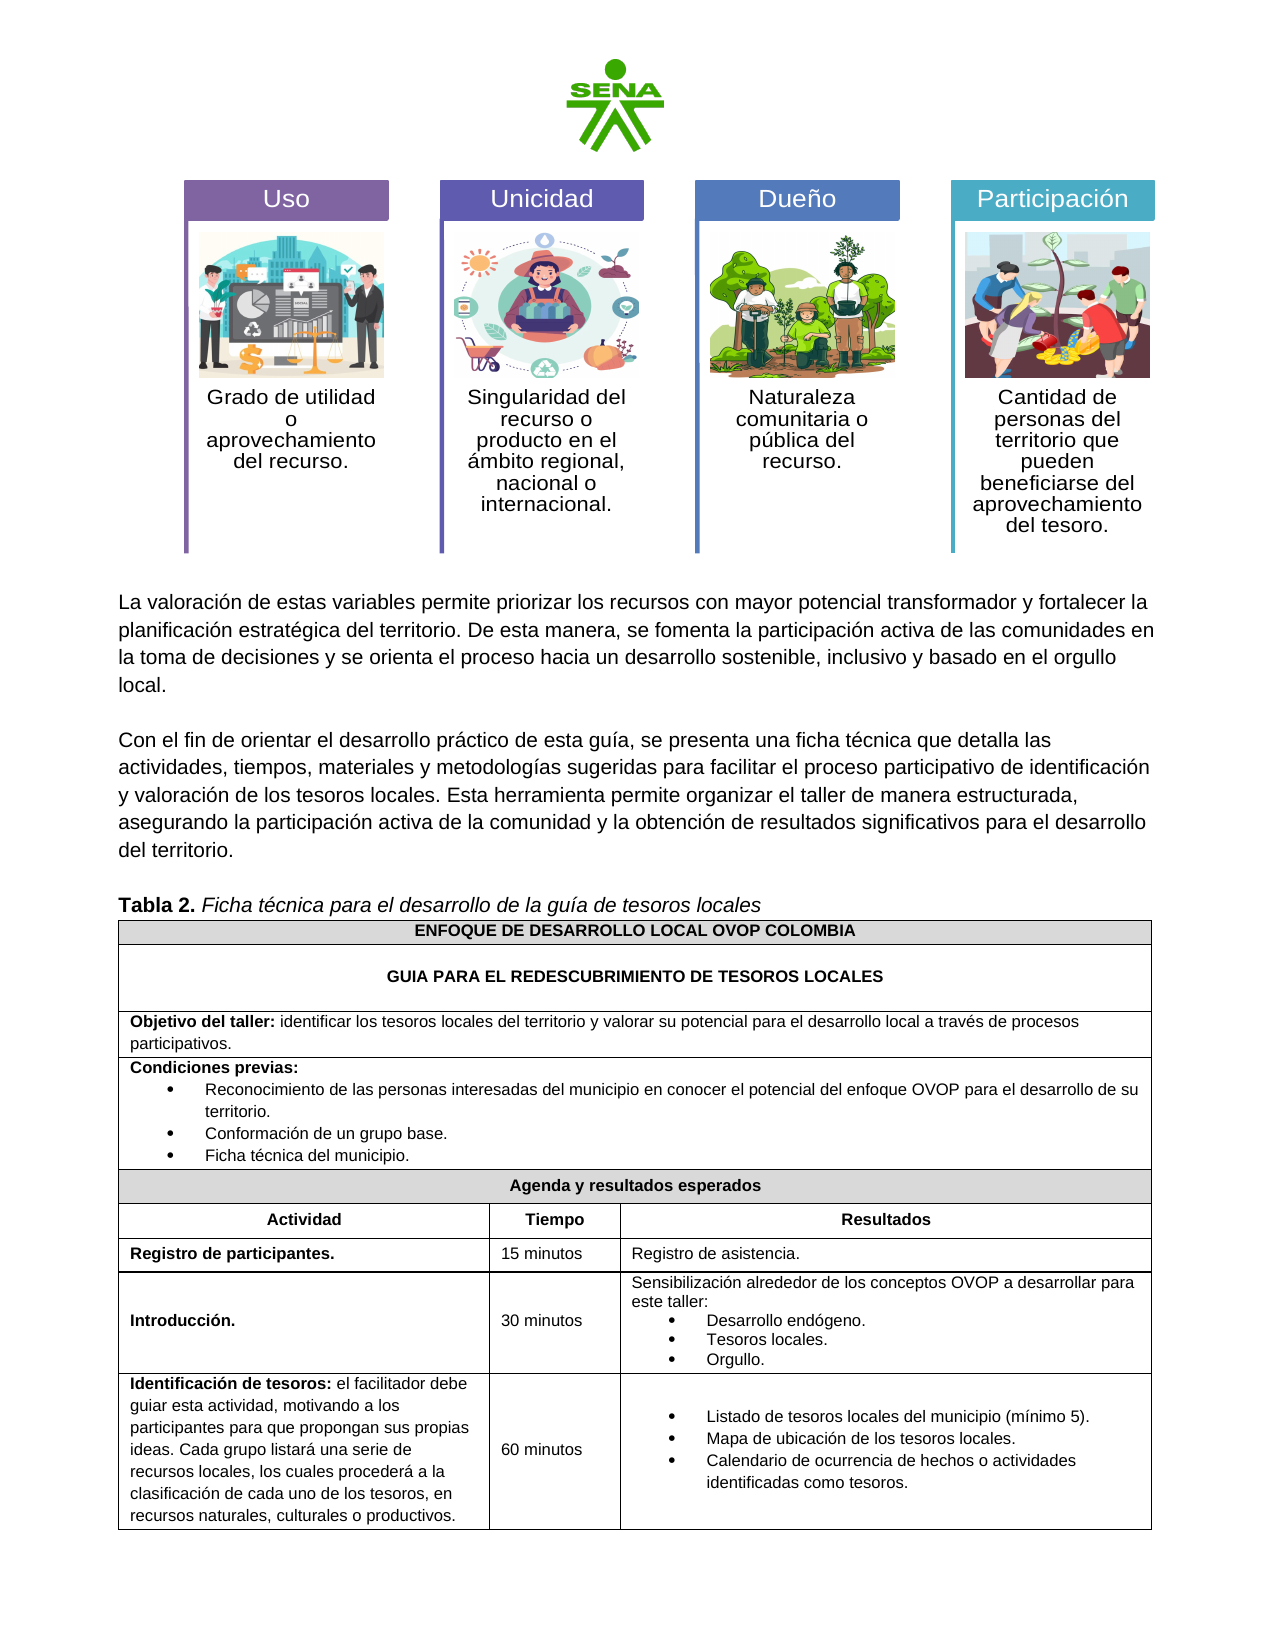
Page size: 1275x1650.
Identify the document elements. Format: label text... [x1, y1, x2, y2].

picture [566, 59, 664, 152]
picture [710, 232, 895, 378]
table_cell Objetivo del taller: identificar los tesoros locales del territorio y valorar su potencial para el desarrollo local a través de procesos participativos. [119, 1012, 1151, 1057]
table_cell Sensibilización alrededor de los conceptos OVOP a desarrollar para este taller: Desarrollo endógeno. Tesoros locales. Orgullo. [621, 1273, 1151, 1372]
text Con el fin de orientar el desarrollo práctico de esta guía, se presenta una ficha técnica que detalla las actividades, tiempos, materiales y metodologías sugeridas para facilitar el proceso participativo de identificación y valoración de los tesoros locales. Esta herramienta permite organizar el taller de manera estructurada, asegurando la participación activa de la comunidad y la obtención de resultados significativos para el desarrollo del territorio. [118, 727, 1157, 861]
table_cell 60 minutos [490, 1374, 620, 1528]
table_cell 15 minutos [490, 1239, 620, 1271]
picture [199, 232, 384, 378]
table_cell Identificación de tesoros: el facilitador debe guiar esta actividad, motivando a los participantes para que propongan sus propias ideas. Cada grupo listará una serie de recursos locales, los cuales procederá a la clasificación de cada uno de los tesoros, en recursos naturales, culturales o productivos. [119, 1374, 489, 1528]
table_cell Agenda y resultados esperados [119, 1170, 1151, 1203]
text Tabla 2. Ficha técnica para el desarrollo de la guía de tesoros locales [118, 892, 1157, 916]
table_cell Actividad [119, 1204, 489, 1237]
table_cell GUIA PARA EL REDESCUBRIMIENTO DE TESOROS LOCALES [119, 945, 1151, 1011]
table_cell Registro de participantes. [119, 1239, 489, 1271]
picture [454, 232, 639, 378]
table_cell Tiempo [490, 1204, 620, 1237]
table_cell Resultados [621, 1204, 1151, 1237]
table_header ENFOQUE DE DESARROLLO LOCAL OVOP COLOMBIA [119, 921, 1151, 944]
table_cell Listado de tesoros locales del municipio (mínimo 5). Mapa de ubicación de los tesoros locales. Calendario de ocurrencia de hechos o actividades identificadas como tesoros. [621, 1374, 1151, 1528]
picture [965, 232, 1150, 378]
table_cell Registro de asistencia. [621, 1239, 1151, 1271]
table_cell Introducción. [119, 1273, 489, 1372]
table_cell 30 minutos [490, 1273, 620, 1372]
table_cell Condiciones previas: Reconocimiento de las personas interesadas del municipio en conocer el potencial del enfoque OVOP para el desarrollo de su territorio. Conformación de un grupo base. Ficha técnica del municipio. [119, 1058, 1151, 1169]
text La valoración de estas variables permite priorizar los recursos con mayor potencial transformador y fortalecer la planificación estratégica del territorio. De esta manera, se fomenta la participación activa de las comunidades en la toma de decisiones y se orienta el proceso hacia un desarrollo sostenible, inclusivo y basado en el orgullo local. [118, 590, 1157, 696]
